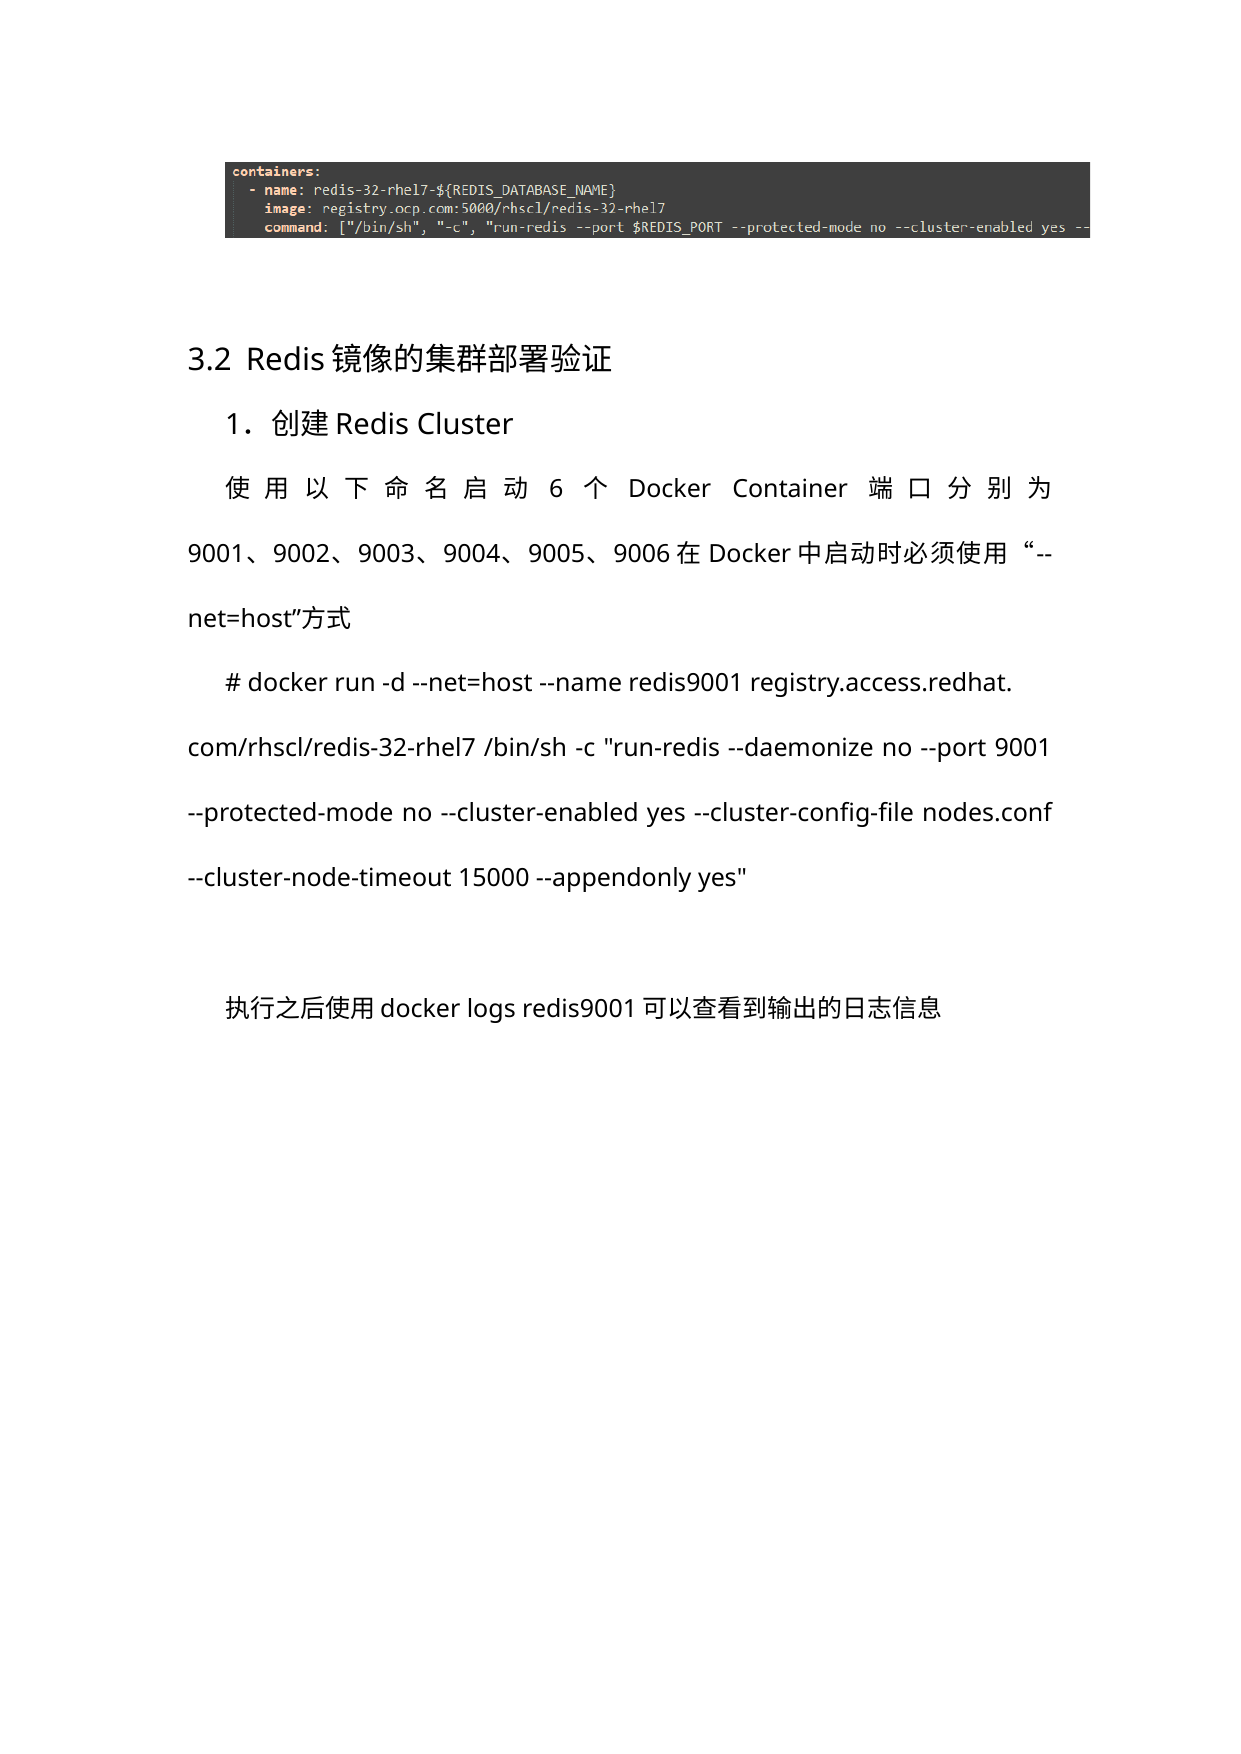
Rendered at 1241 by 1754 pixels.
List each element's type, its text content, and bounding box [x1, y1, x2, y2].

text com/rhscl/redis-32-rhel7 /bin/sh -c "run-redis --daemonize no --port 9001 --protected-mode no --cluster-enabled yes --cluster-config-file nodes.conf --cluster-node-timeout 15000 --appendonly yes" [187, 714, 1053, 909]
list 执行之后使用docker logs redis9001可以查看到输出的日志信息 [225, 974, 1053, 1039]
text # docker run -d --net=host --name redis9001 registry.access.redhat. [187, 649, 1053, 714]
list Redis镜像的集群部署验证 [187, 324, 1053, 389]
list 1．创建Redis Cluster [225, 389, 1053, 454]
picture [225, 162, 1091, 238]
text 使用以下命名启动6个Docker Container端口分别为9001、9002、9003、9004、9005、9006在Docker中启动时必须使用“--net=host”方式 [187, 454, 1053, 649]
